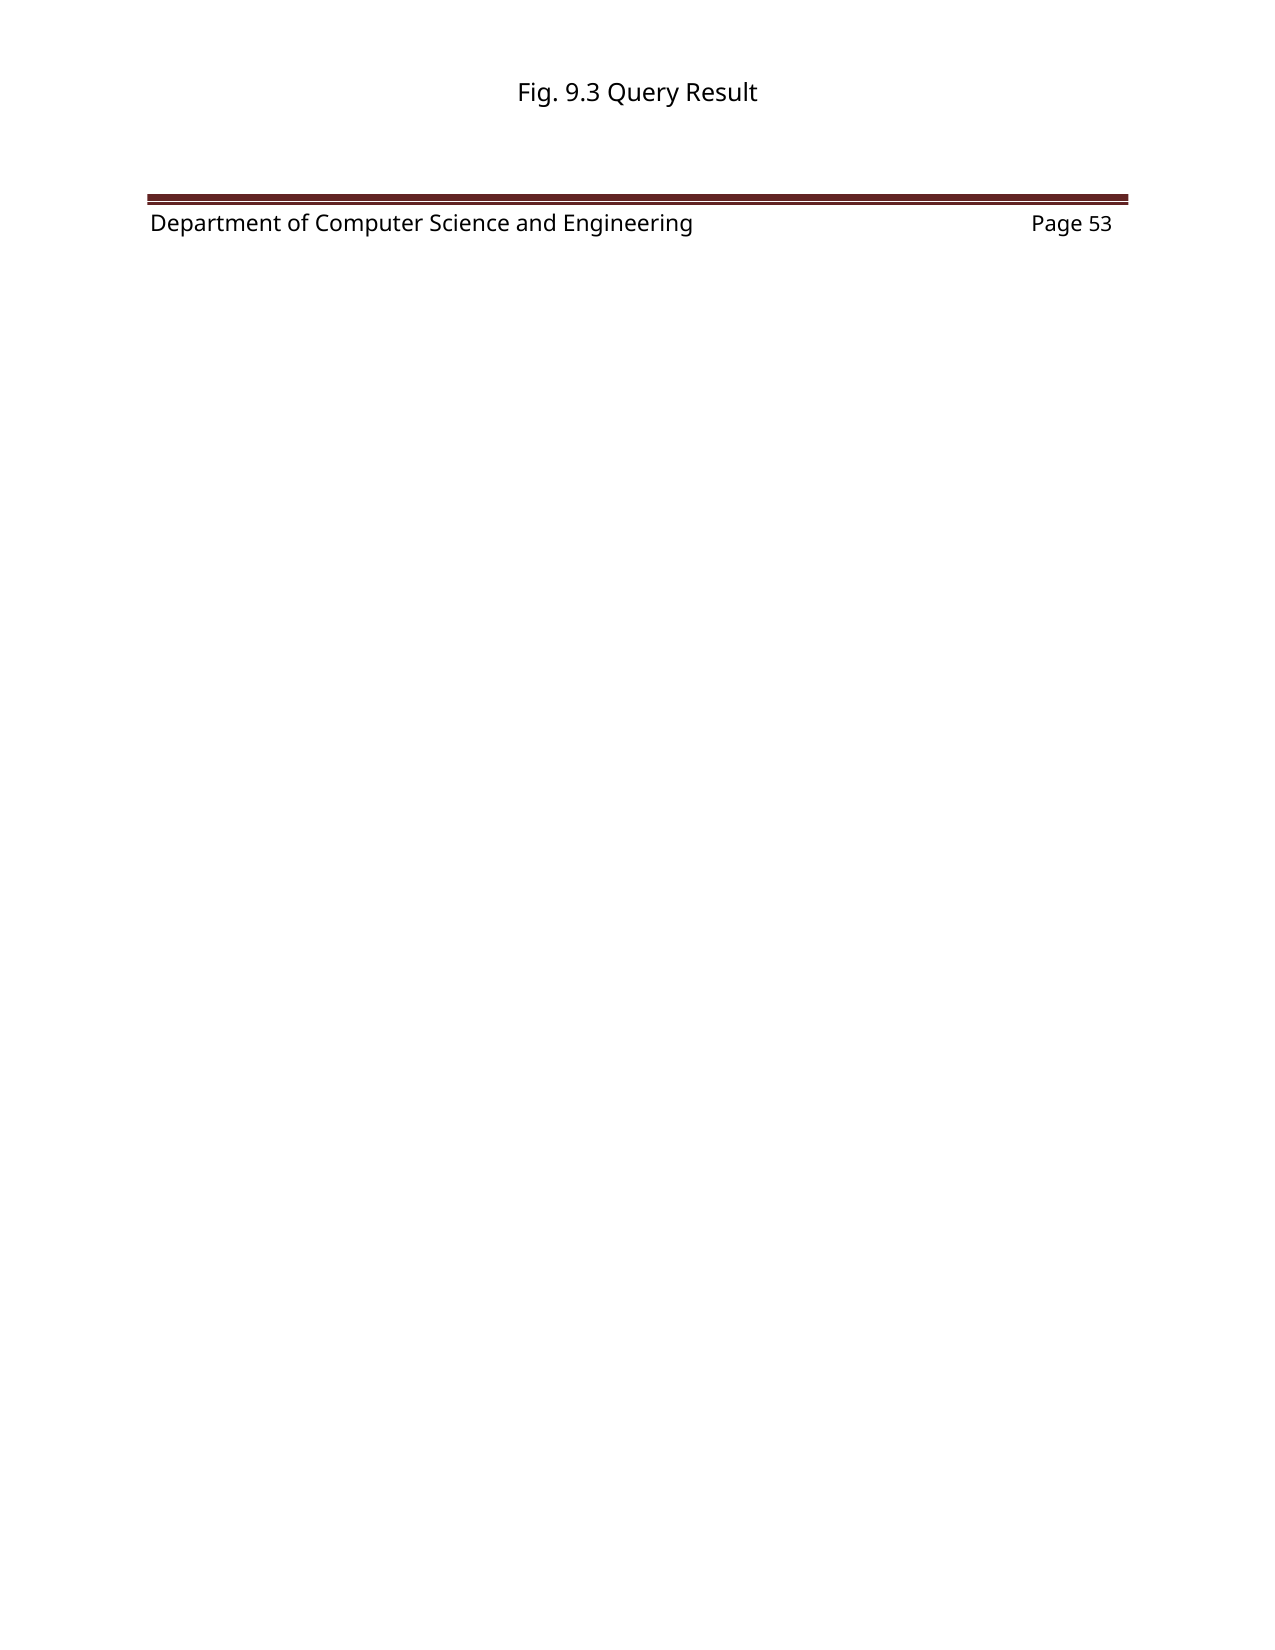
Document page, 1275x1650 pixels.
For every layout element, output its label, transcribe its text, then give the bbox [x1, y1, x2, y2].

text Fig. 9.3 Query Result [150, 74, 1125, 108]
text Department of Computer Science and Engineering Page 53 [150, 207, 1125, 238]
picture [147, 194, 1129, 201]
